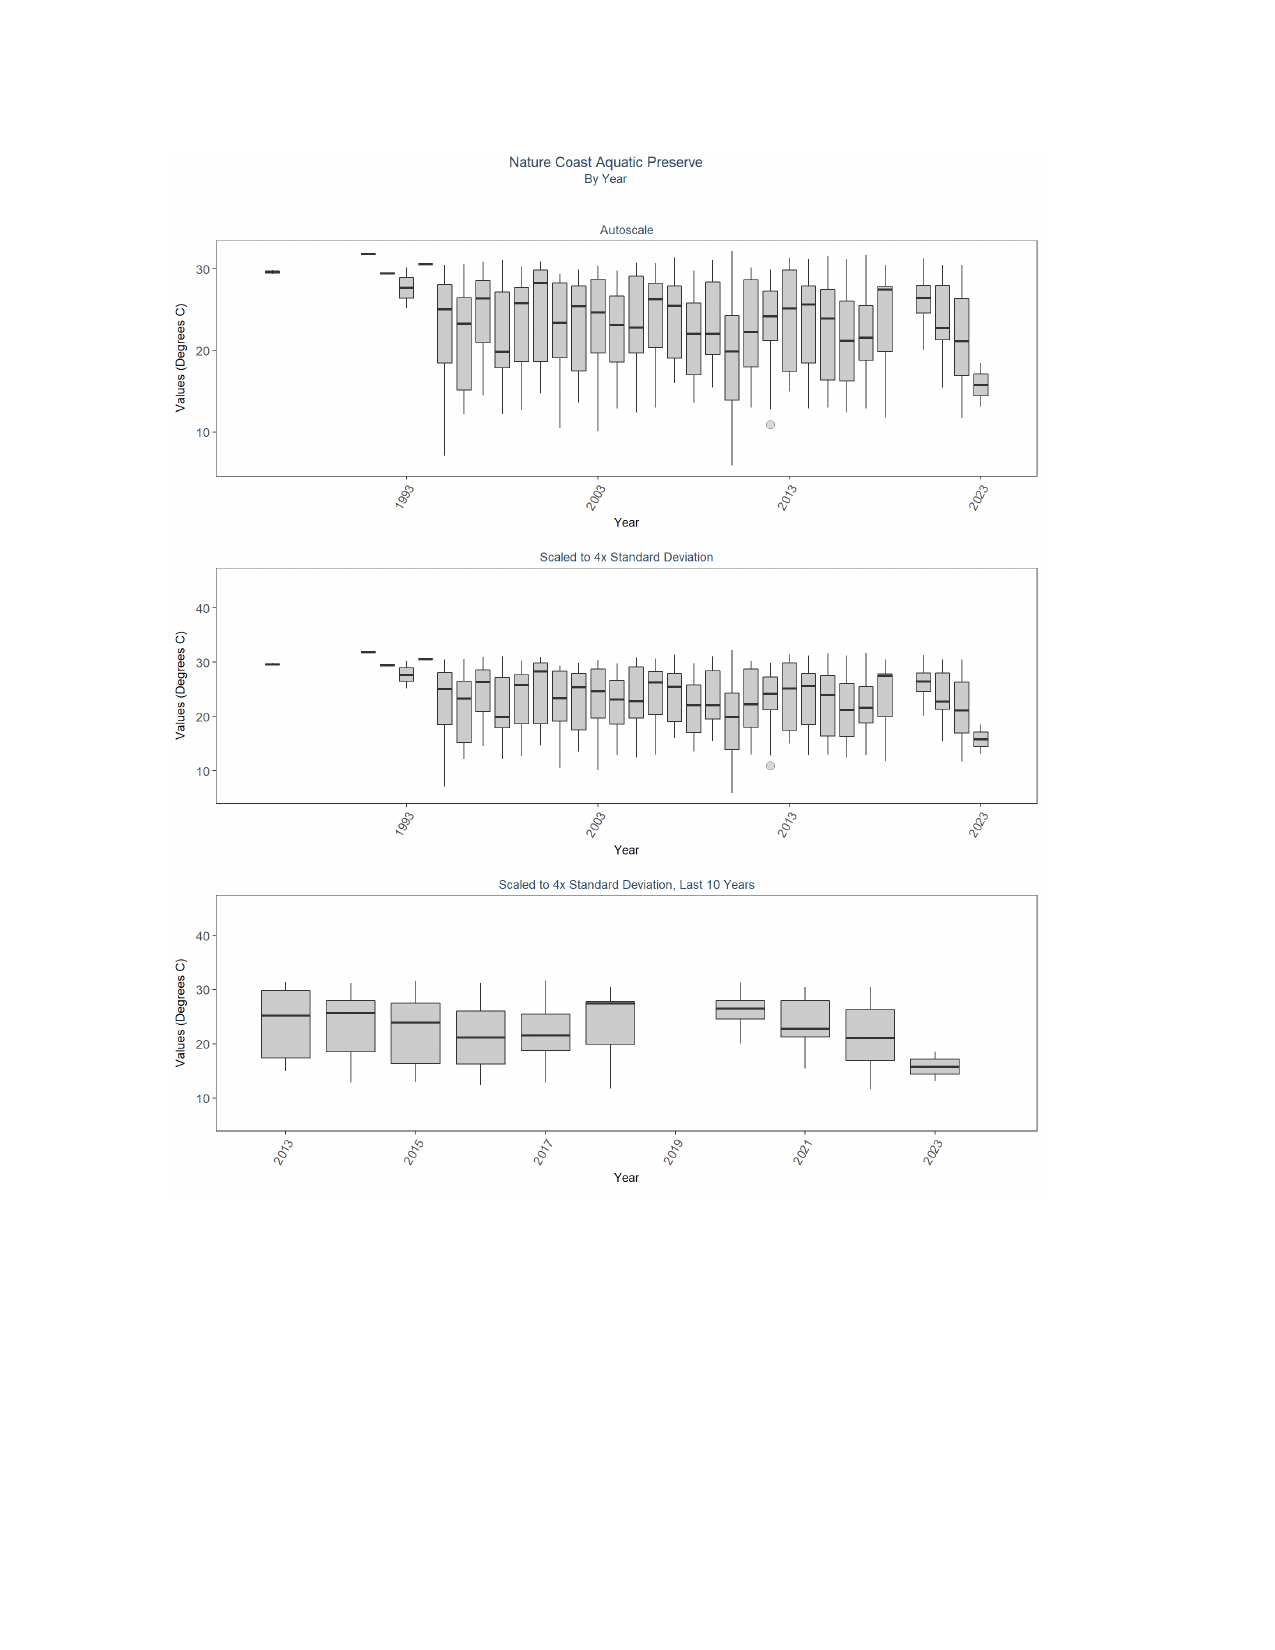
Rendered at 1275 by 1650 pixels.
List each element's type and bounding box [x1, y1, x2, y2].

picture [168, 150, 1044, 1200]
